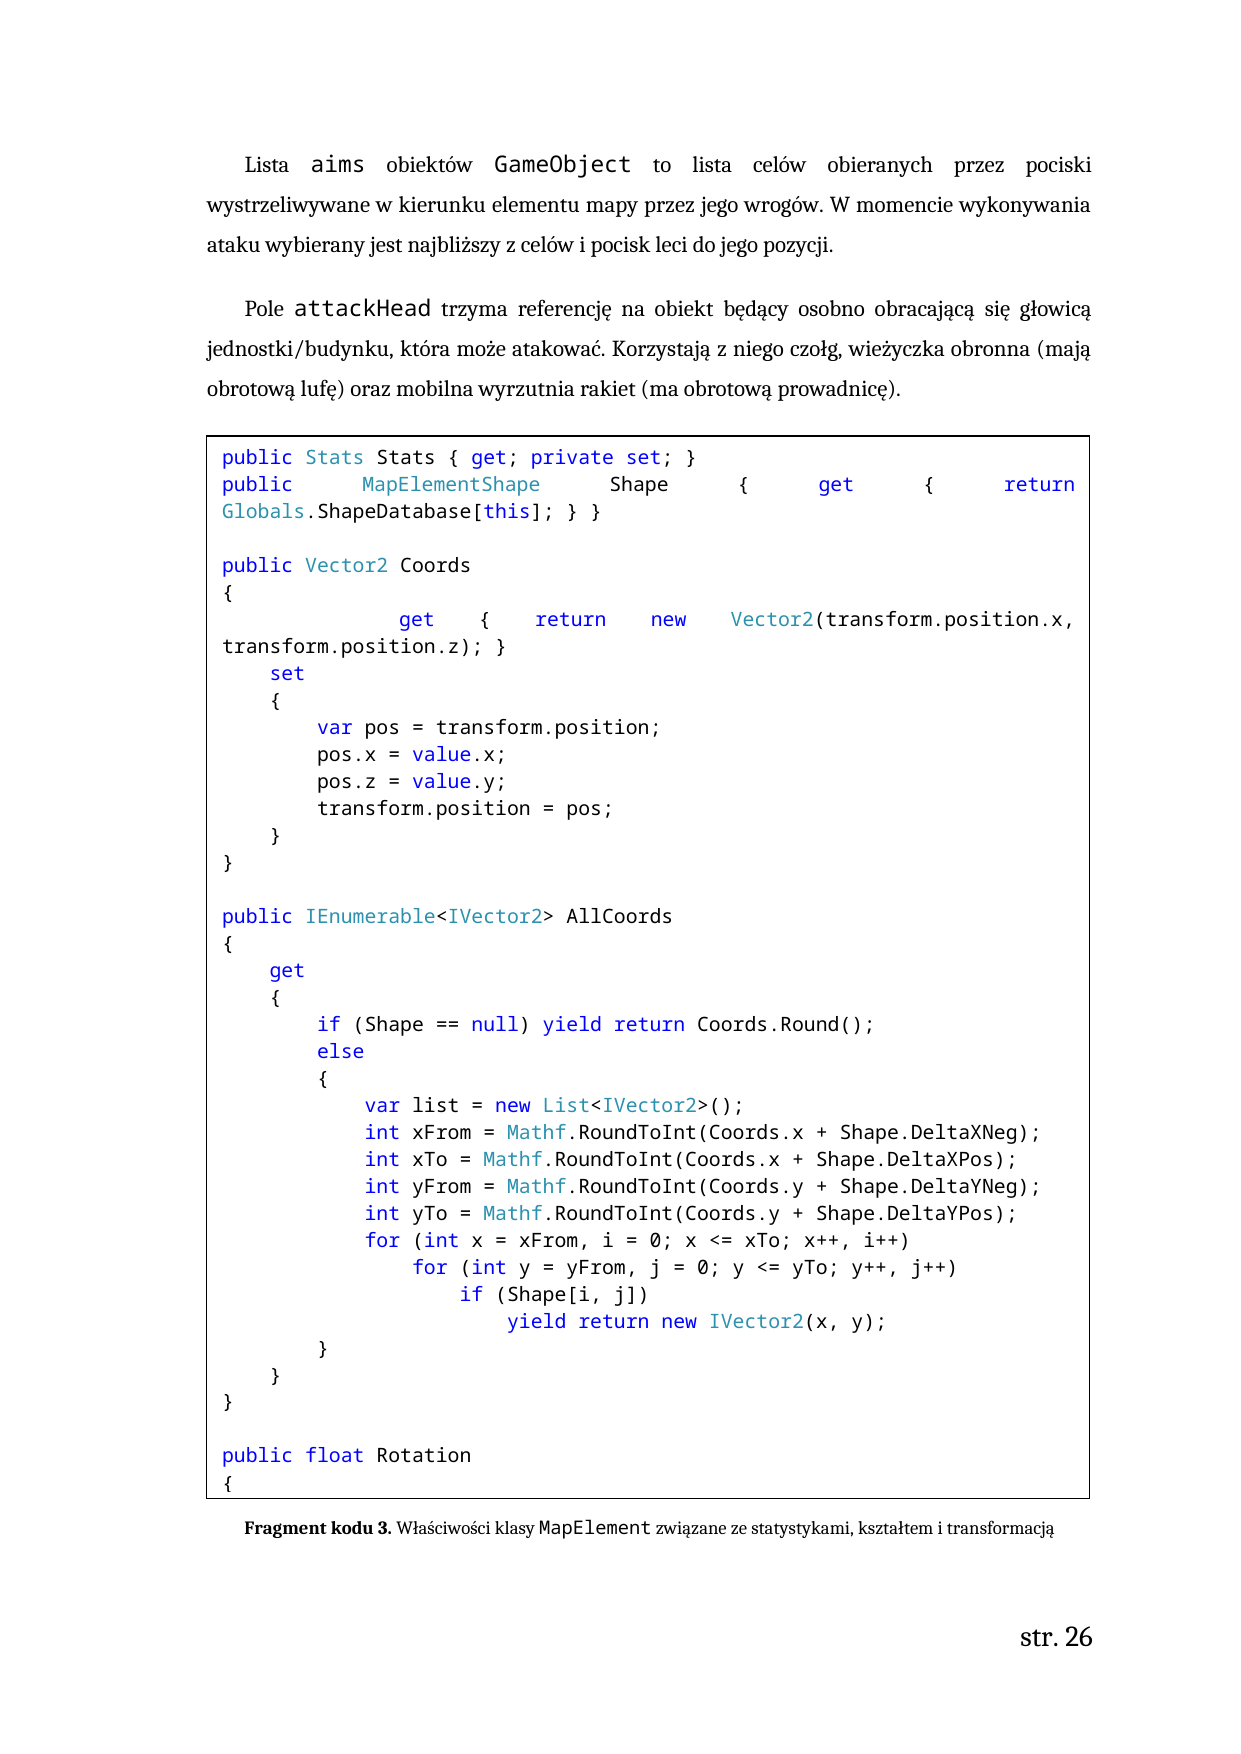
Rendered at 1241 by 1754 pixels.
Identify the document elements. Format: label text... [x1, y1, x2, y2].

text Pole attackHead trzyma referencję na obiekt będący osobno obracającą się głowicą jednostki/budynku, która może atakować. Korzystają z niego czołg, wieżyczka obronna (mają obrotową lufę) oraz mobilna wyrzutnia rakiet (ma obrotową prowadnicę). [207, 292, 1092, 402]
text Fragment kodu 3. Właściwości klasy MapElement związane ze statystykami, kształtem i transformacją [207, 1514, 1092, 1540]
text Lista aims obiektów GameObject to lista celów obieranych przez pociski wystrzeliwywane w kierunku elementu mapy przez jego wrogów. W momencie wykonywania ataku wybierany jest najbliższy z celów i pocisk leci do jego pozycji. [207, 148, 1092, 258]
